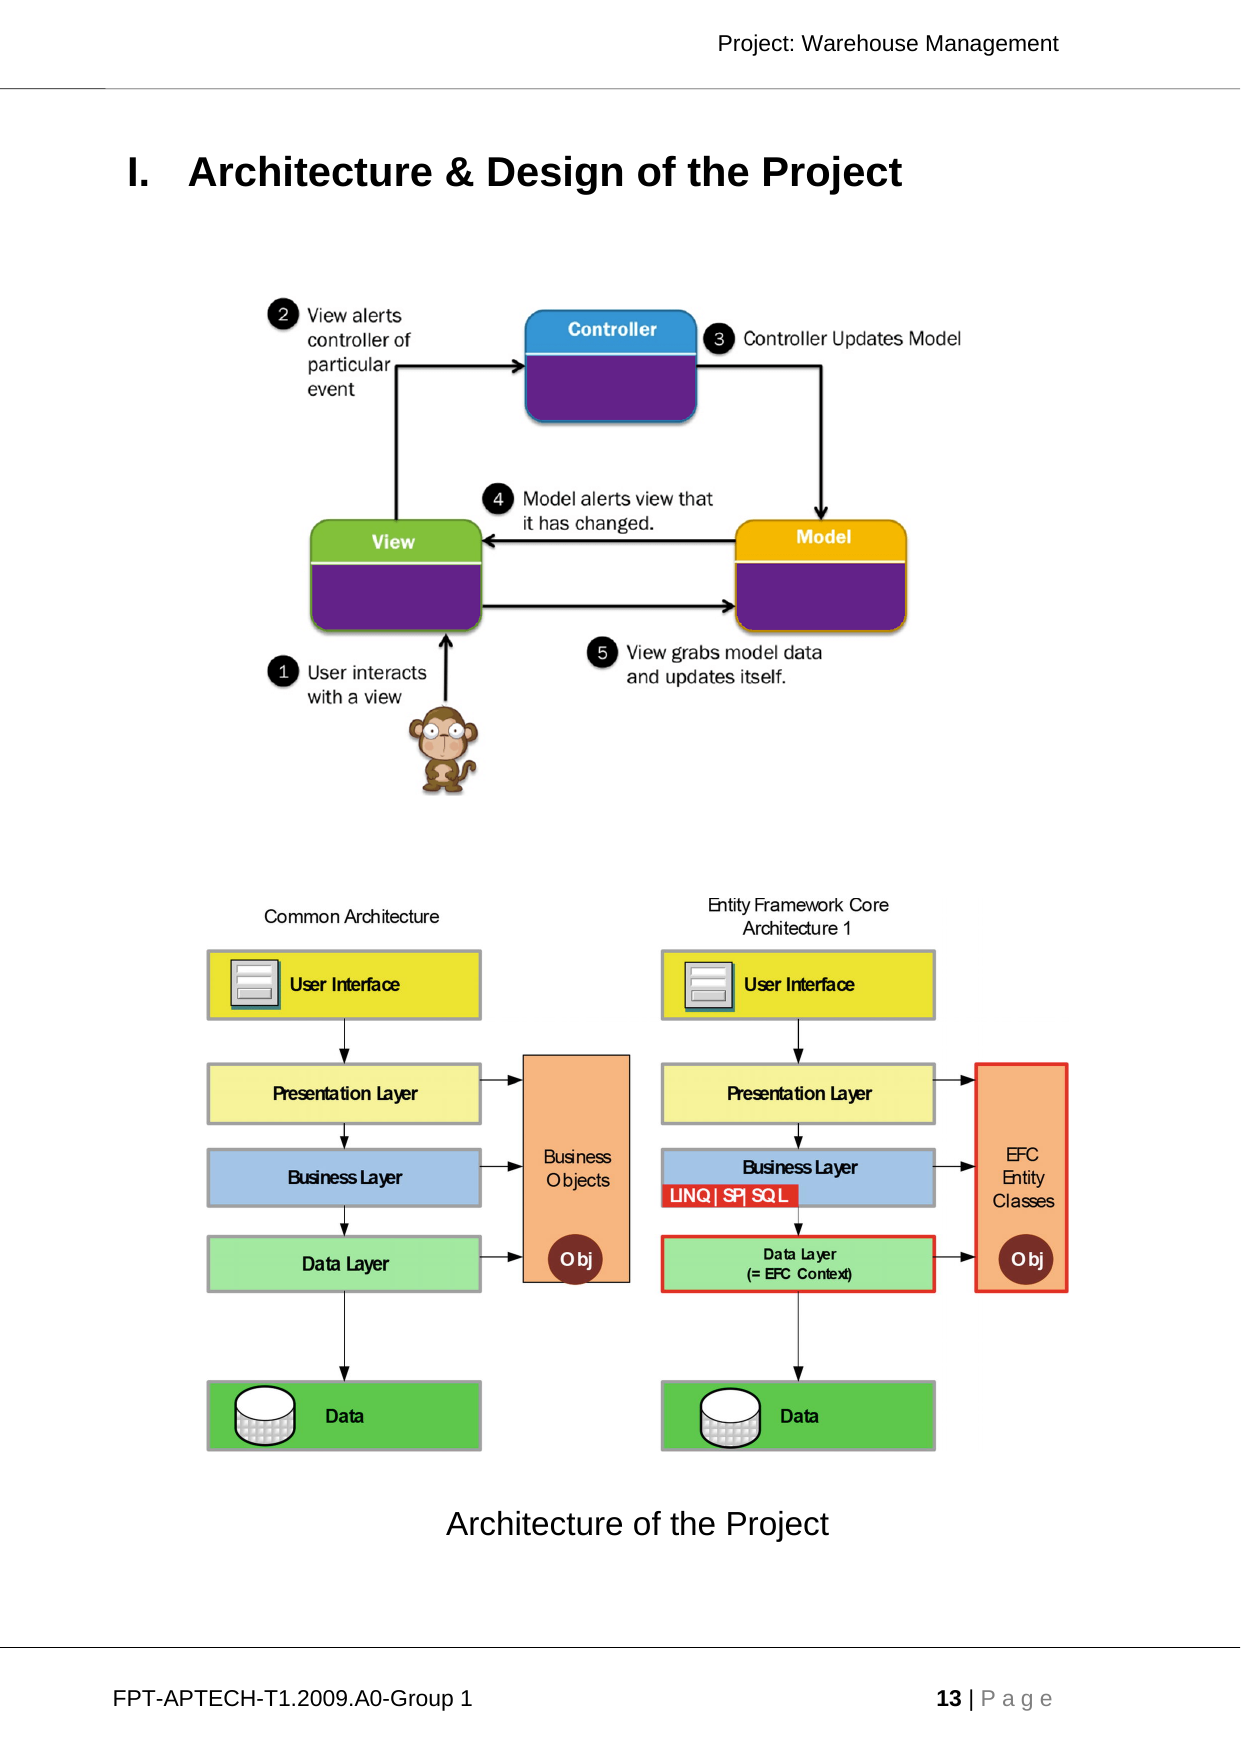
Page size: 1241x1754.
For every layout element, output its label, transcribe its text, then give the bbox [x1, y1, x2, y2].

picture [206, 898, 1069, 1452]
picture [251, 290, 963, 796]
list Architecture & Design of the Project [150, 147, 1162, 195]
text Architecture of the Project [112, 1504, 1162, 1543]
